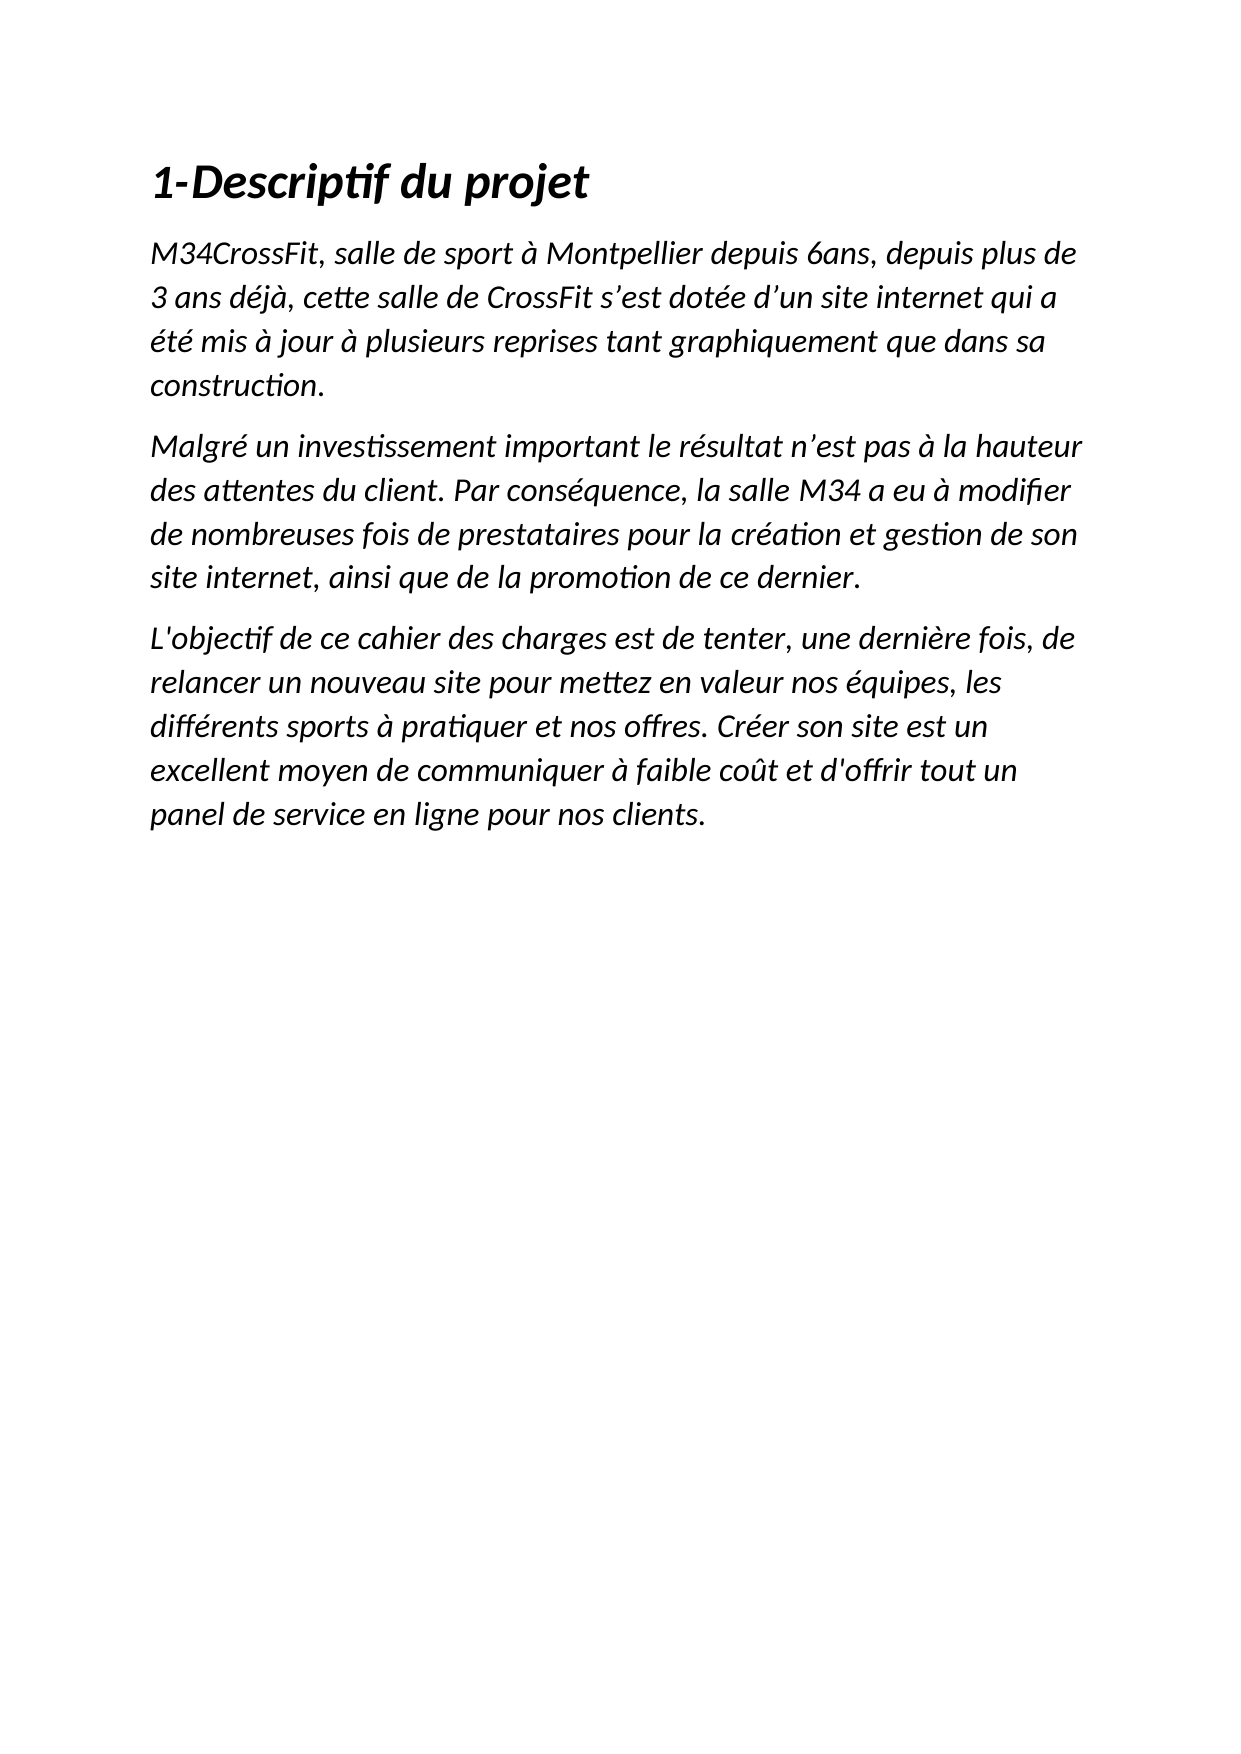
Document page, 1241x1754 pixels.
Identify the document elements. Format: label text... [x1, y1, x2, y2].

list Descriptif du projet [150, 150, 1240, 211]
text L'objectif de ce cahier des charges est de tenter, une dernière fois, de relancer un nouveau site pour mettez en valeur nos équipes, les différents sports à pratiquer et nos offres. Créer son site est un excellent moyen de communiquer à faible coût et d'offrir tout un panel de service en ligne pour nos clients. [150, 617, 1083, 833]
text M34CrossFit, salle de sport à Montpellier depuis 6ans, depuis plus de 3 ans déjà, cette salle de CrossFit s’est dotée d’un site internet qui a été mis à jour à plusieurs reprises tant graphiquement que dans sa construction. [150, 232, 1083, 404]
text Malgré un investissement important le résultat n’est pas à la hauteur des attentes du client. Par conséquence, la salle M34 a eu à modifier de nombreuses fois de prestataires pour la création et gestion de son site internet, ainsi que de la promotion de ce dernier. [150, 425, 1103, 597]
